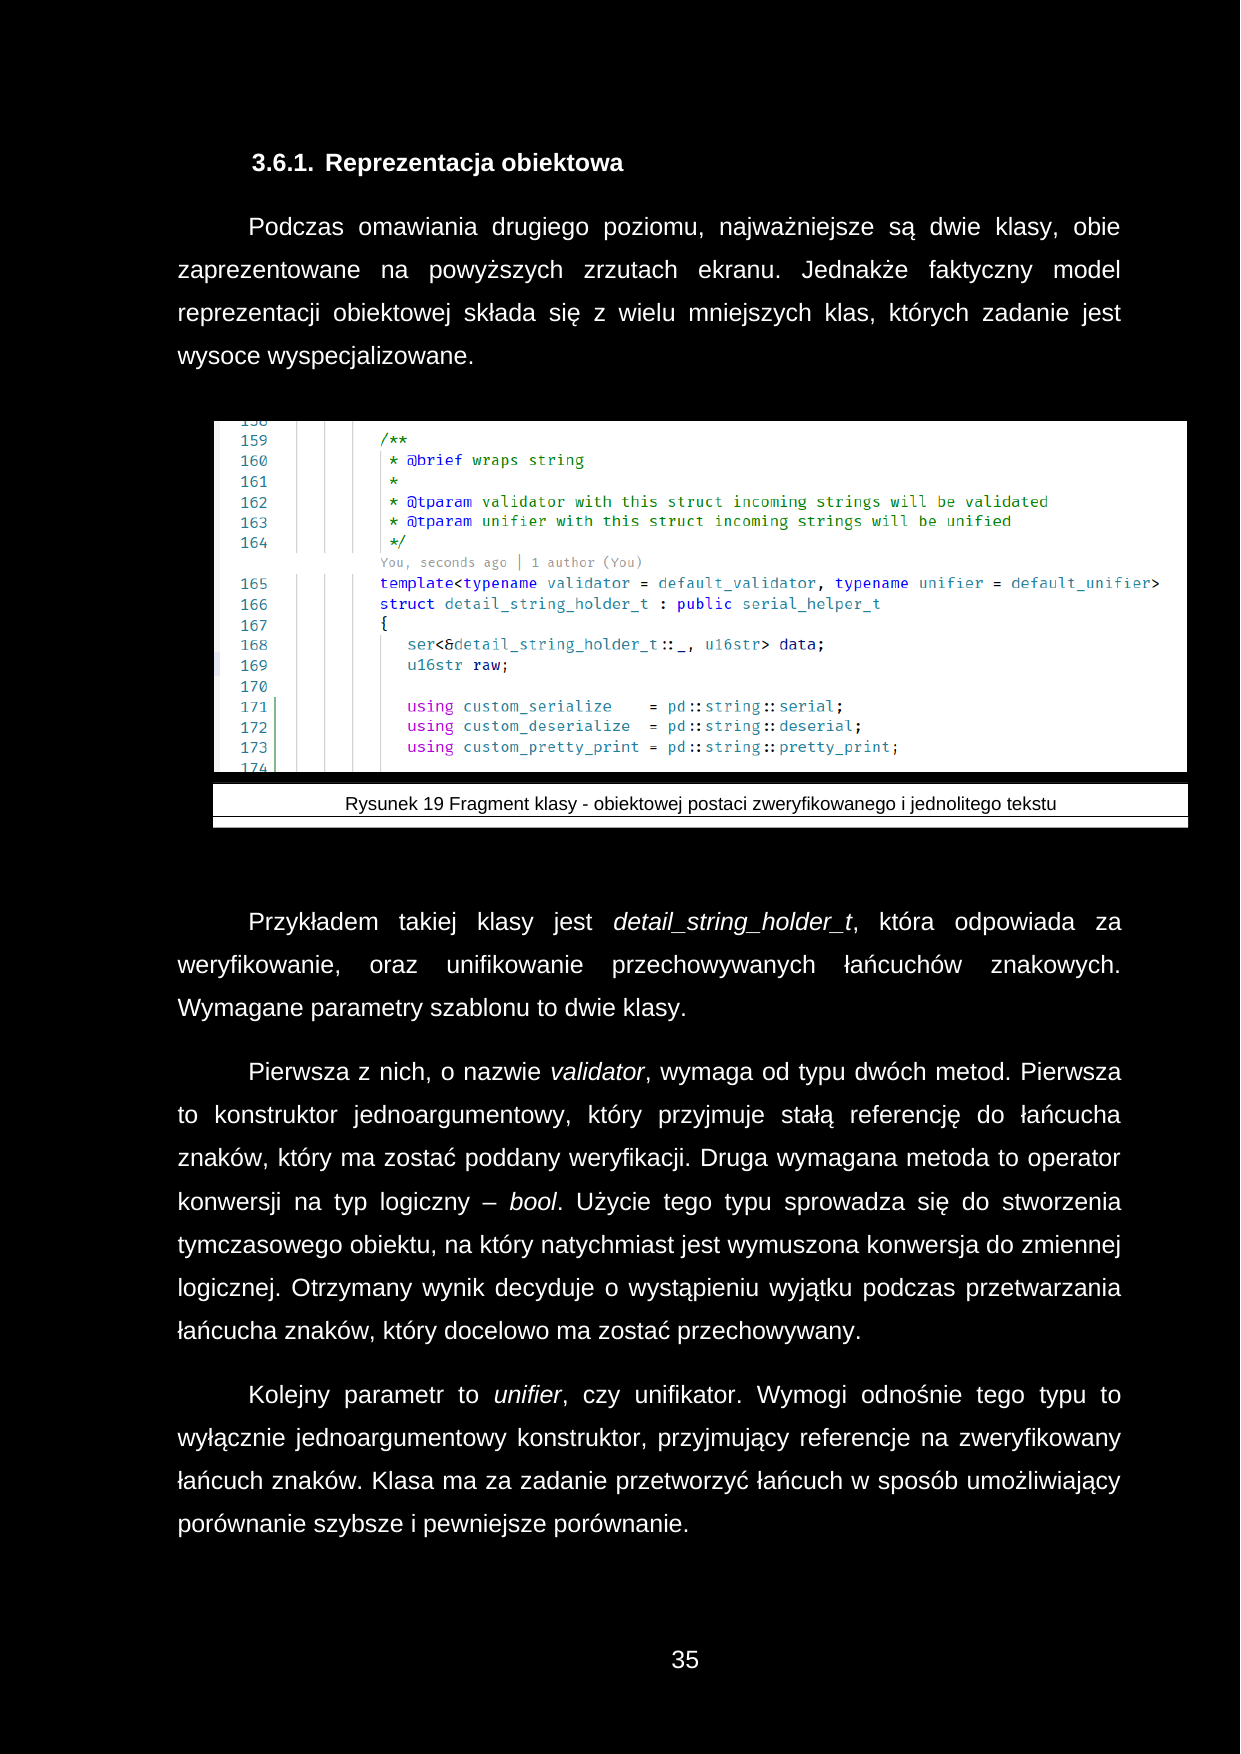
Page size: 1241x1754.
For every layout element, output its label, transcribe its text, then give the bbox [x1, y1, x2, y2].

subtitle Reprezentacja obiektowa [252, 148, 1122, 176]
text Pierwsza z nich, o nazwie validator, wymaga od typu dwóch metod. Pierwsza to konstruktor jednoargumentowy, który przyjmuje stałą referencję do łańcucha znaków, który ma zostać poddany weryfikacji. Druga wymagana metoda to operator konwersji na typ logiczny – bool. Użycie tego typu sprowadza się do stworzenia tymczasowego obiektu, na który natychmiast jest wymuszona konwersja do zmiennej logicznej. Otrzymany wynik decyduje o wystąpieniu wyjątku podczas przetwarzania łańcucha znaków, który docelowo ma zostać przechowywany. [177, 1057, 1122, 1344]
text Podczas omawiania drugiego poziomu, najważniejsze są dwie klasy, obie zaprezentowane na powyższych zrzutach ekranu. Jednakże faktyczny model reprezentacji obiektowej składa się z wielu mniejszych klas, których zadanie jest wysoce wyspecjalizowane. [177, 212, 1122, 370]
picture [214, 421, 1187, 772]
text Kolejny parametr to unifier, czy unifikator. Wymogi odnośnie tego typu to wyłącznie jednoargumentowy konstruktor, przyjmujący referencje na zweryfikowany łańcuch znaków. Klasa ma za zadanie przetworzyć łańcuch w sposób umożliwiający porównanie szybsze i pewniejsze porównanie. [177, 1380, 1122, 1538]
